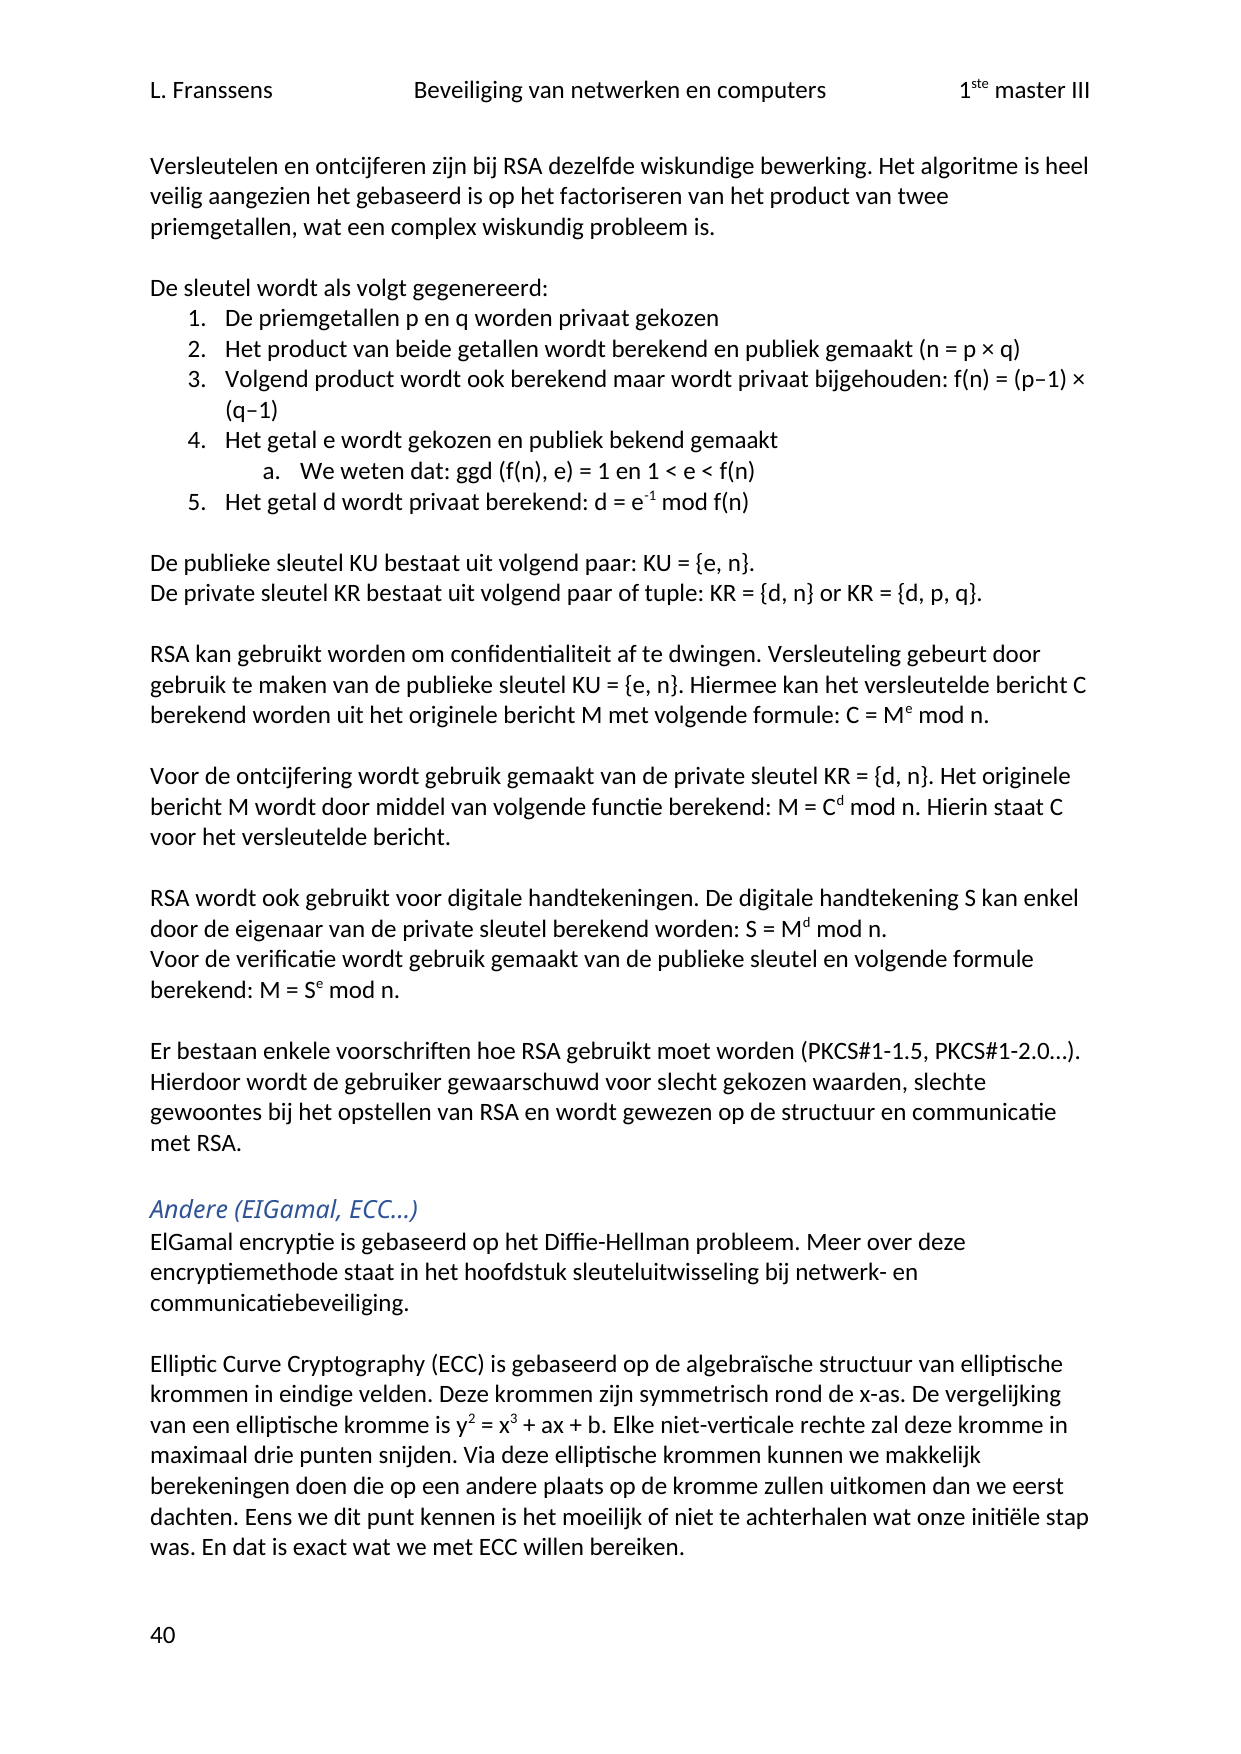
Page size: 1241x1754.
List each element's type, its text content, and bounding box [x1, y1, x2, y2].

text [150, 150, 1090, 242]
list We weten dat: ggd (f(n), e) = 1 en 1 < e < f(n) [262, 455, 1090, 486]
text Er bestaan enkele voorschriften hoe RSA gebruikt moet worden (PKCS#1-1.5, PKCS#1-2.0…). Hierdoor wordt de gebruiker gewaarschuwd voor slecht gekozen waarden, slechte gewoontes bij het opstellen van RSA en wordt gewezen op de structuur en communicatie met RSA. [150, 1035, 1090, 1157]
text De private sleutel KR bestaat uit volgend paar of tuple: KR = {d, n} or KR = {d, p, q}. [150, 577, 1090, 608]
subtitle Andere (EIGamal, ECC…) [150, 1192, 1090, 1226]
list De priemgetallen p en q worden privaat gekozen [187, 303, 1090, 333]
text Voor de ontcijfering wordt gebruik gemaakt van de private sleutel KR = {d, n}. Het originele bericht M wordt door middel van volgende functie berekend: M = Cd mod n. Hierin staat C voor het versleutelde bericht. [150, 760, 1090, 852]
text De sleutel wordt als volgt gegenereerd: [150, 272, 1090, 303]
text Elliptic Curve Cryptography (ECC) is gebaseerd op de algebraïsche structuur van elliptische krommen in eindige velden. Deze krommen zijn symmetrisch rond de x-as. De vergelijking van een elliptische kromme is y2 = x3 + ax + b. Elke niet-verticale rechte zal deze kromme in maximaal drie punten snijden. Via deze elliptische krommen kunnen we makkelijk berekeningen doen die op een andere plaats op de kromme zullen uitkomen dan we eerst dachten. Eens we dit punt kennen is het moeilijk of niet te achterhalen wat onze initiële stap was. En dat is exact wat we met ECC willen bereiken. [150, 1348, 1090, 1562]
list Volgend product wordt ook berekend maar wordt privaat bijgehouden: f(n) = (p–1) × (q–1) [187, 364, 1090, 425]
text RSA kan gebruikt worden om confidentialiteit af te dwingen. Versleuteling gebeurt door gebruik te maken van de publieke sleutel KU = {e, n}. Hiermee kan het versleutelde bericht C berekend worden uit het originele bericht M met volgende formule: C = Me mod n. [150, 638, 1090, 730]
text De publieke sleutel KU bestaat uit volgend paar: KU = {e, n}. [150, 547, 1090, 577]
list Het product van beide getallen wordt berekend en publiek gemaakt (n = p × q) [187, 333, 1090, 364]
text ElGamal encryptie is gebaseerd op het Diffie-Hellman probleem. Meer over deze encryptiemethode staat in het hoofdstuk sleuteluitwisseling bij netwerk- en communicatiebeveiliging. [150, 1226, 1090, 1317]
text RSA wordt ook gebruikt voor digitale handtekeningen. De digitale handtekening S kan enkel door de eigenaar van de private sleutel berekend worden: S = Md mod n. [150, 882, 1090, 943]
list Het getal e wordt gekozen en publiek bekend gemaakt [187, 425, 1090, 455]
list Het getal d wordt privaat berekend: d = e-1 mod f(n) [187, 486, 1090, 516]
text Voor de verificatie wordt gebruik gemaakt van de publieke sleutel en volgende formule berekend: M = Se mod n. [150, 943, 1090, 1004]
